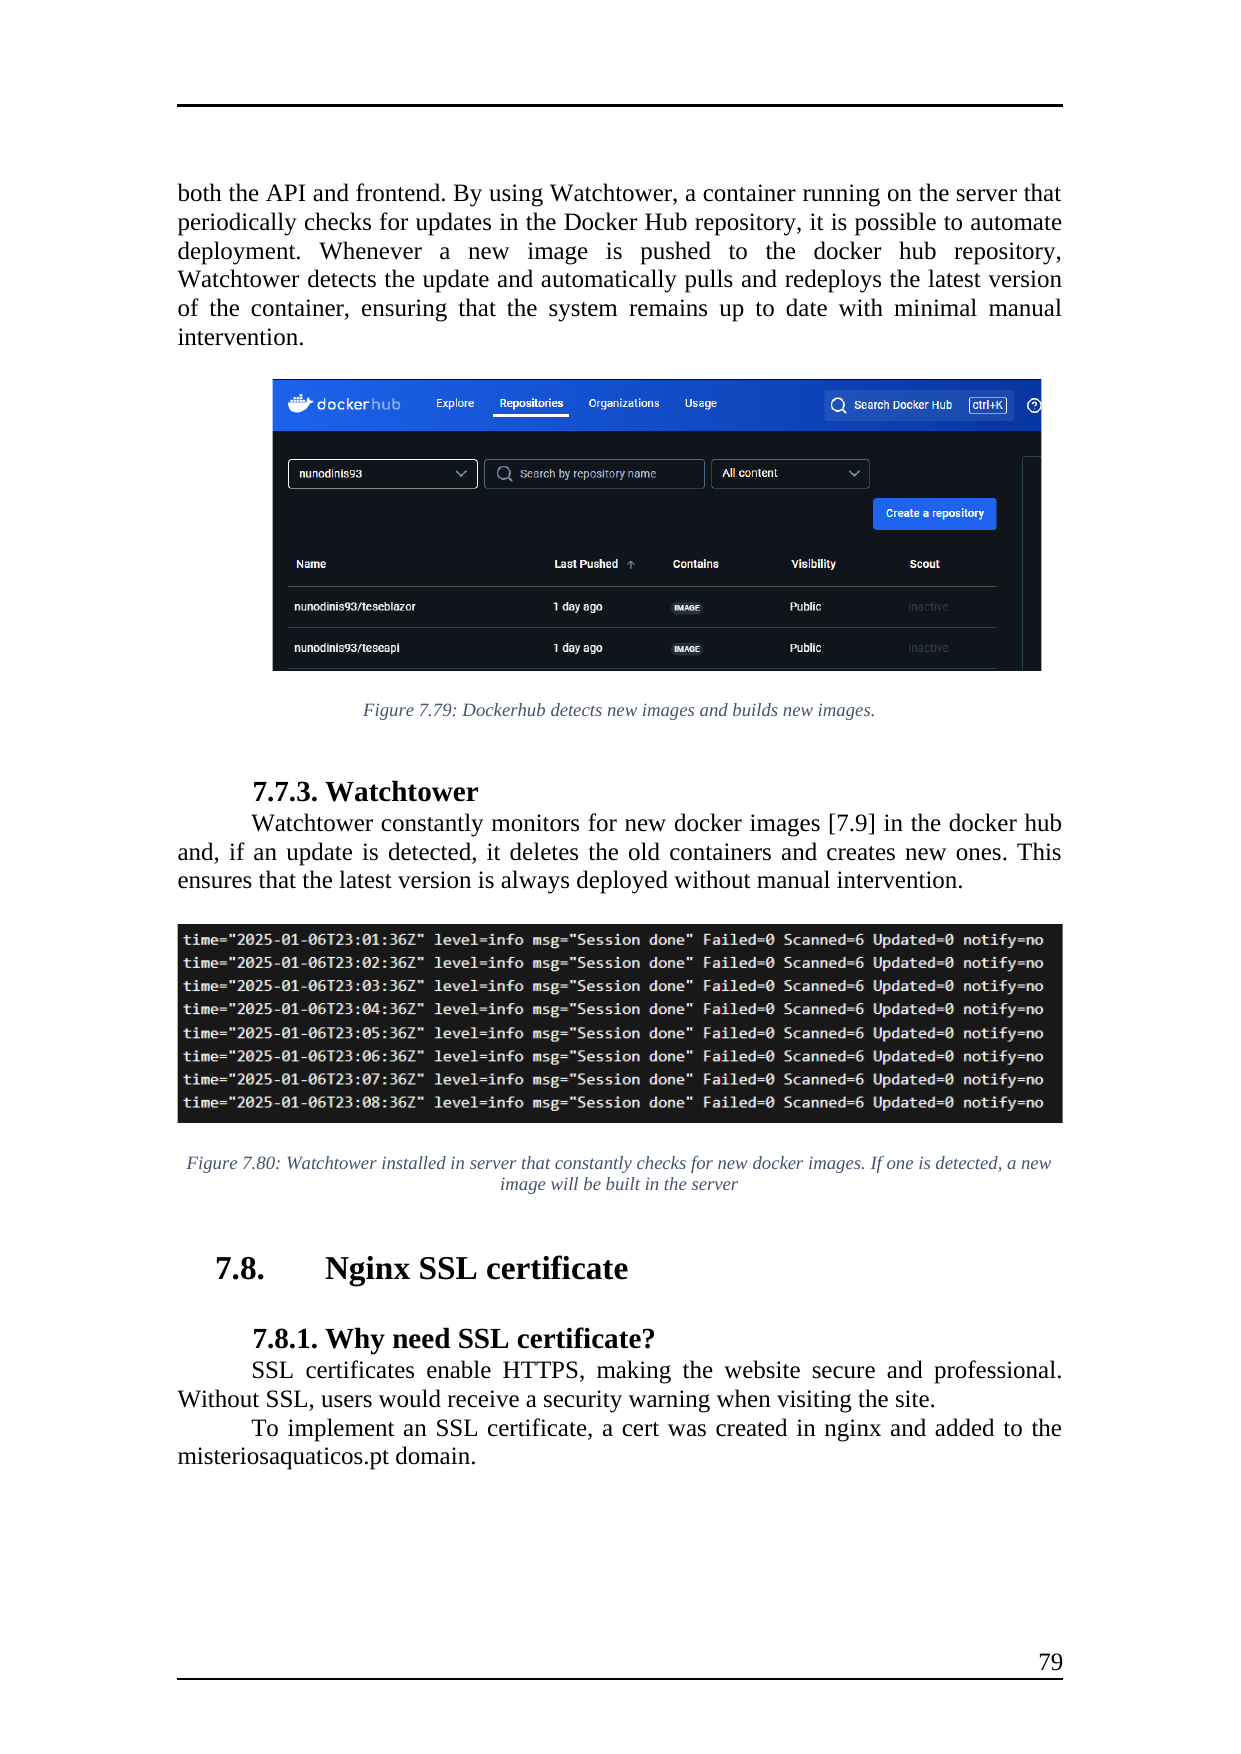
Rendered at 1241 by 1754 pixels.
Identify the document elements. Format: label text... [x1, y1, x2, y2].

text Watchtower constantly monitors for new docker images [7.9] in the docker hub and, if an update is detected, it deletes the old containers and creates new ones. This ensures that the latest version is always deployed without manual intervention. [177, 808, 1063, 894]
subtitle Why need SSL certificate? [252, 1322, 1063, 1355]
text SSL certificates enable HTTPS, making the website secure and professional. Without SSL, users would receive a security warning when visiting the site. [177, 1355, 1063, 1413]
subtitle Watchtower [252, 774, 1063, 808]
picture [177, 924, 1063, 1123]
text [177, 178, 1063, 351]
picture [272, 379, 1042, 671]
subtitle Nginx SSL certificate [215, 1248, 1063, 1287]
text To implement an SSL certificate, a cert was created in nginx and added to the misteriosaquaticos.pt domain. [177, 1413, 1063, 1470]
